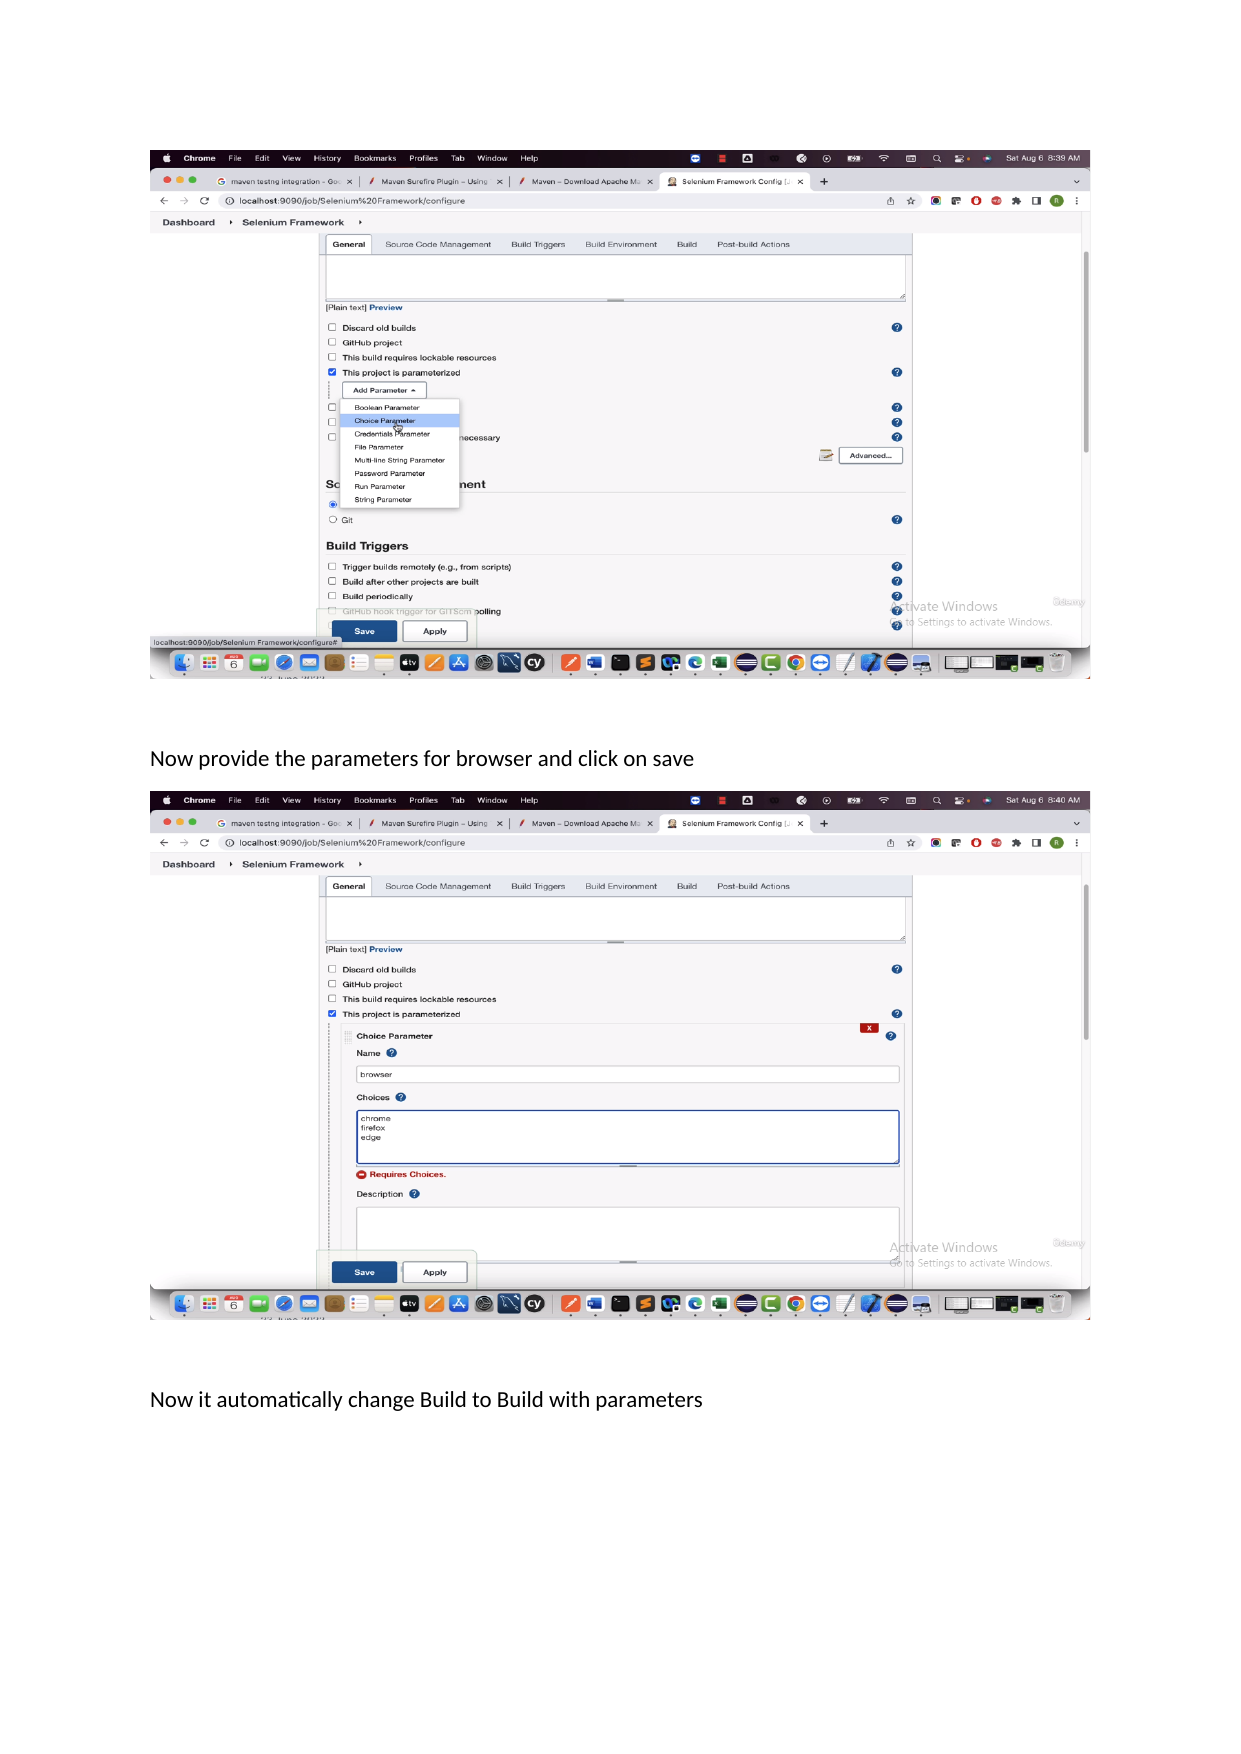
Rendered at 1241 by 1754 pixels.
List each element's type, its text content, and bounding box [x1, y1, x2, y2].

picture [150, 150, 1091, 679]
picture [150, 791, 1091, 1320]
text Now provide the parameters for browser and click on save [150, 744, 1090, 772]
text Now it automatically change Build to Build with parameters [150, 1386, 1090, 1414]
